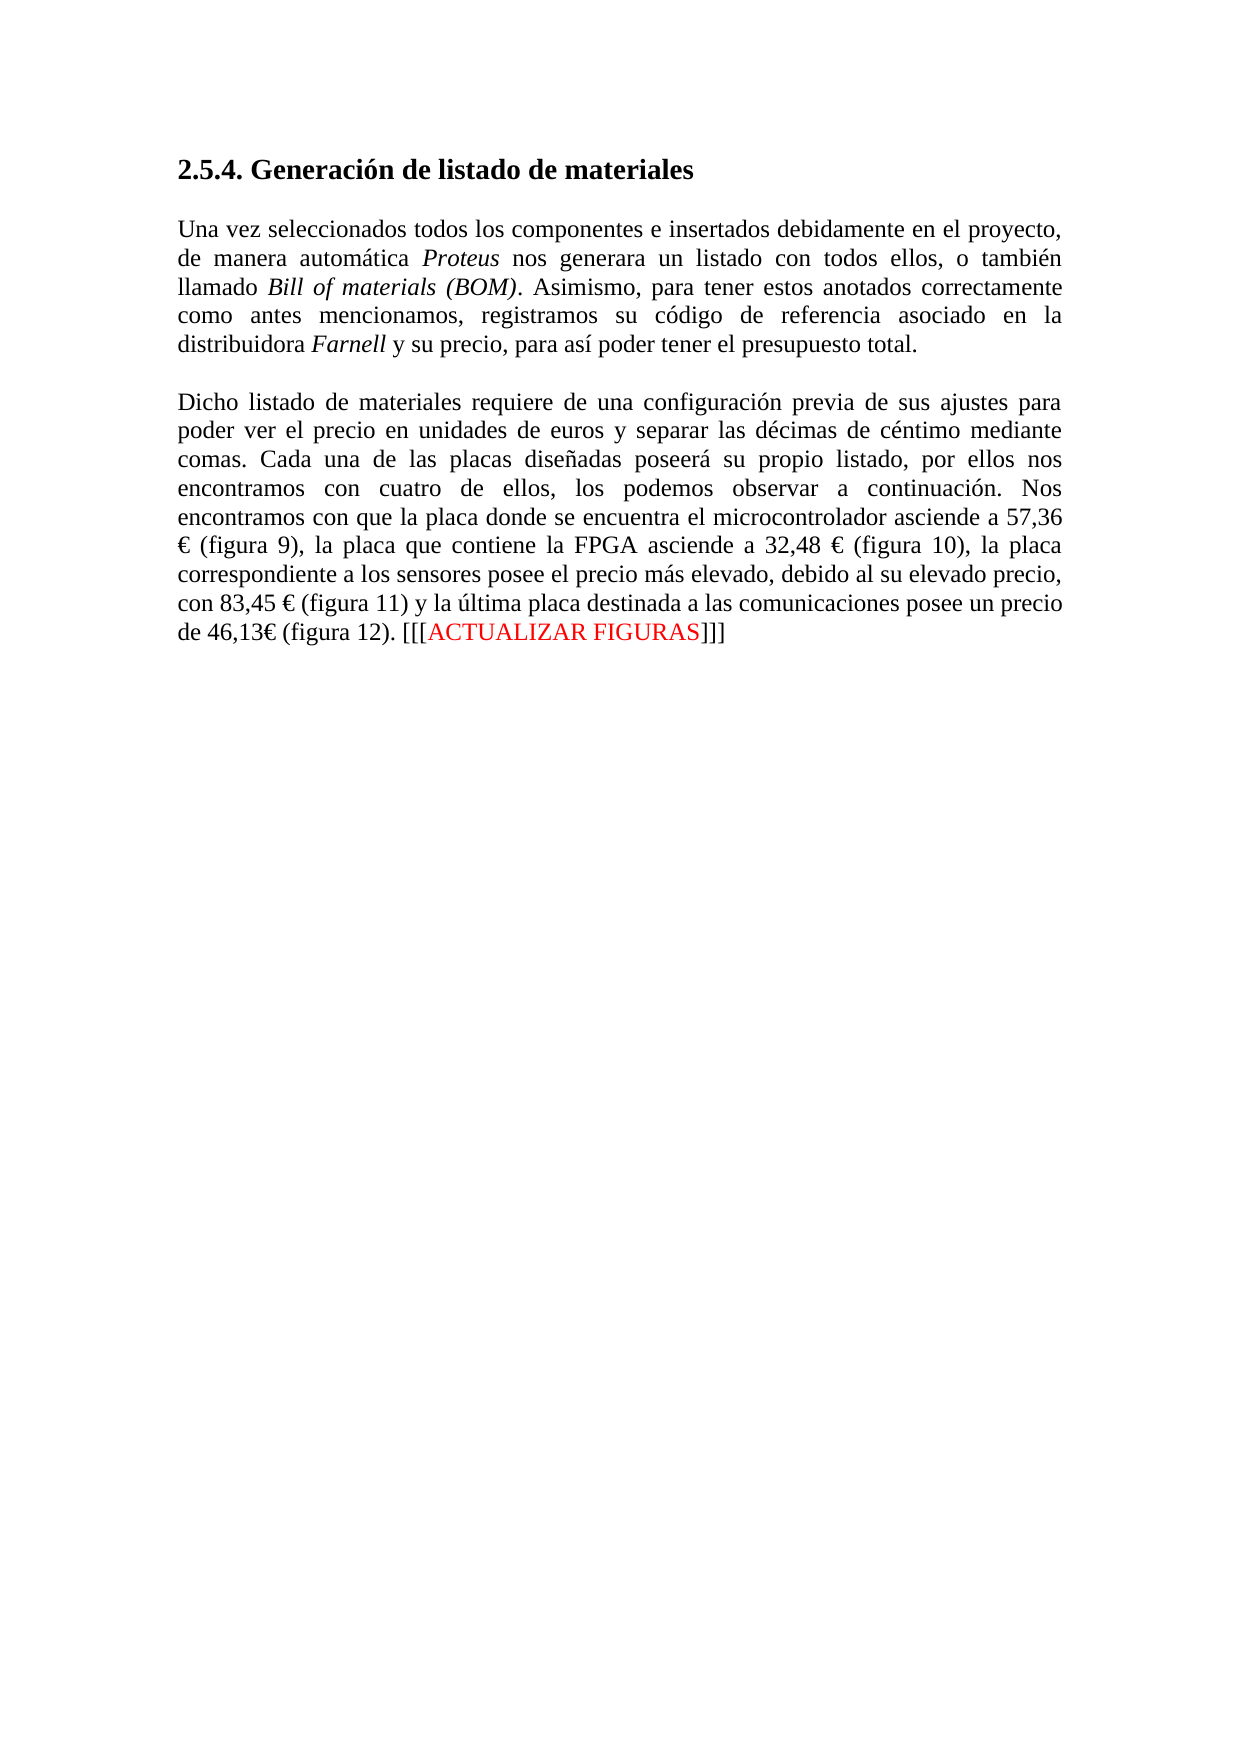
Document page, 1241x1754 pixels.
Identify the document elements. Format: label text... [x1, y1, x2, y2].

subtitle 2.5.4. Generación de listado de materiales [177, 152, 1063, 185]
text Una vez seleccionados todos los componentes e insertados debidamente en el proyecto, de manera automática Proteus nos generara un listado con todos ellos, o también llamado Bill of materials (BOM). Asimismo, para tener estos anotados correctamente como antes mencionamos, registramos su código de referencia asociado en la distribuidora Farnell y su precio, para así poder tener el presupuesto total. [177, 214, 1063, 358]
text Dicho listado de materiales requiere de una configuración previa de sus ajustes para poder ver el precio en unidades de euros y separar las décimas de céntimo mediante comas. Cada una de las placas diseñadas poseerá su propio listado, por ellos nos encontramos con cuatro de ellos, los podemos observar a continuación. Nos encontramos con que la placa donde se encuentra el microcontrolador asciende a 57,36 € (figura 9), la placa que contiene la FPGA asciende a 32,48 € (figura 10), la placa correspondiente a los sensores posee el precio más elevado, debido al su elevado precio, con 83,45 € (figura 11) y la última placa destinada a las comunicaciones posee un precio de 46,13€ (figura 12). [[[ACTUALIZAR FIGURAS]]] [177, 387, 1063, 645]
